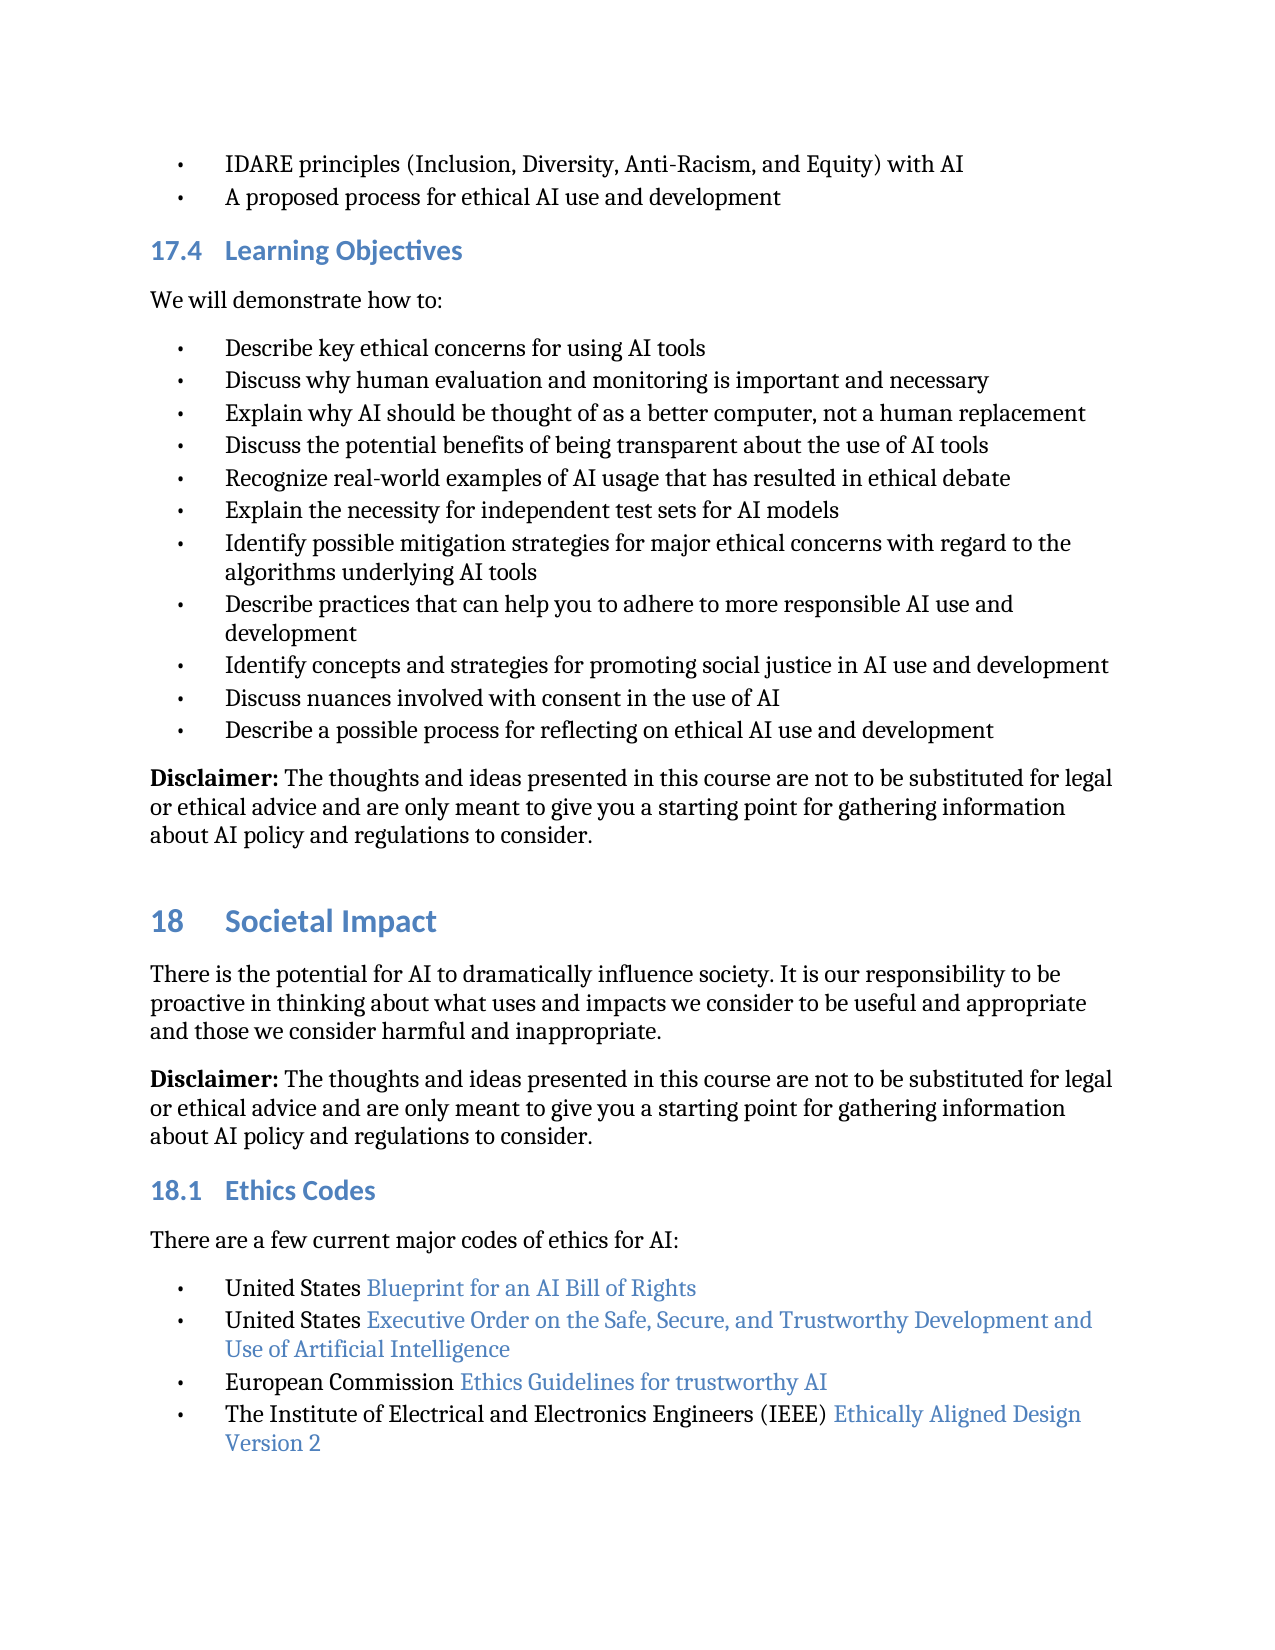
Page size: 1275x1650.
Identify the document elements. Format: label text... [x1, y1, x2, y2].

list The Institute of Electrical and Electronics Engineers (IEEE) Ethically Aligned Design Version 2 [175, 1400, 1125, 1457]
list Identify possible mitigation strategies for major ethical concerns with regard to the algorithms underlying AI tools [175, 529, 1125, 586]
list United States Blueprint for an AI Bill of Rights [175, 1274, 1125, 1302]
list Explain why AI should be thought of as a better computer, not a human replacement [175, 399, 1125, 428]
list Describe practices that can help you to adhere to more responsible AI use and development [175, 590, 1125, 648]
text We will demonstrate how to: [150, 286, 1125, 315]
list Identify concepts and strategies for promoting social justice in AI use and development [175, 651, 1125, 680]
list Discuss nuances involved with consent in the use of AI [175, 684, 1125, 713]
subtitle 17.4 Learning Objectives [150, 232, 1125, 268]
list IDARE principles (Inclusion, Diversity, Anti-Racism, and Equity) with AI [175, 150, 1125, 179]
list Discuss why human evaluation and monitoring is important and necessary [175, 366, 1125, 395]
text There are a few current major codes of ethics for AI: [150, 1226, 1125, 1255]
list European Commission Ethics Guidelines for trustworthy AI [175, 1367, 1125, 1396]
list Discuss the potential benefits of being transparent about the use of AI tools [175, 431, 1125, 460]
text Disclaimer: The thoughts and ideas presented in this course are not to be substituted for legal or ethical advice and are only meant to give you a starting point for gathering information about AI policy and regulations to consider. [150, 1065, 1125, 1151]
text Disclaimer: The thoughts and ideas presented in this course are not to be substituted for legal or ethical advice and are only meant to give you a starting point for gathering information about AI policy and regulations to consider. [150, 764, 1125, 850]
list Explain the necessity for independent test sets for AI models [175, 496, 1125, 525]
list United States Executive Order on the Safe, Secure, and Trustworthy Development and Use of Artificial Intelligence [175, 1306, 1125, 1364]
text There is the potential for AI to dramatically influence society. It is our responsibility to be proactive in thinking about what uses and impacts we consider to be useful and appropriate and those we consider harmful and inappropriate. [150, 960, 1125, 1046]
list Describe key ethical concerns for using AI tools [175, 334, 1125, 363]
list A proposed process for ethical AI use and development [175, 182, 1125, 211]
list Recognize real-world examples of AI usage that has resulted in ethical debate [175, 464, 1125, 493]
subtitle 18.1 Ethics Codes [150, 1172, 1125, 1207]
subtitle 18 Societal Impact [150, 900, 1125, 941]
list Describe a possible process for reflecting on ethical AI use and development [175, 716, 1125, 745]
